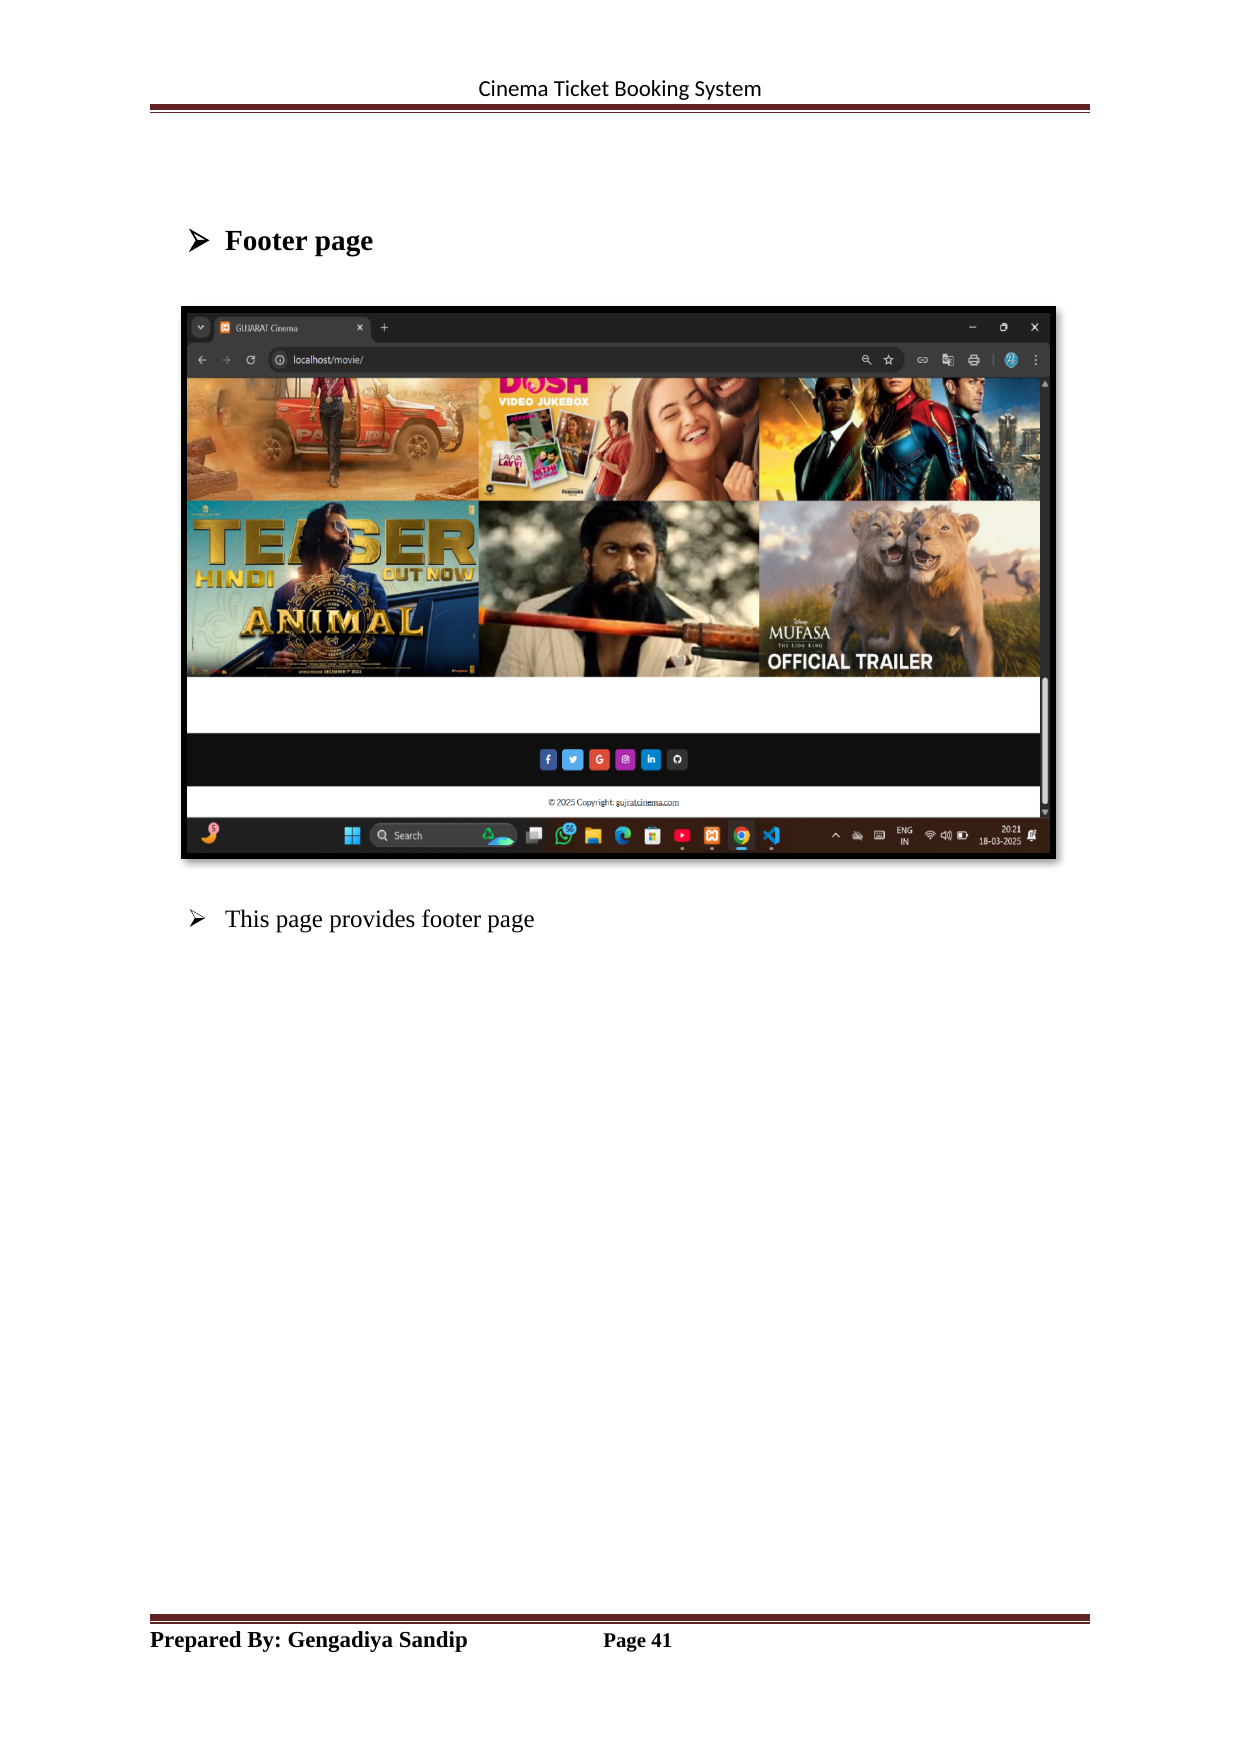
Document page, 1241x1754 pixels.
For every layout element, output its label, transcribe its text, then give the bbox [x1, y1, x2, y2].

list Footer page [187, 223, 1090, 257]
picture [187, 313, 1050, 853]
